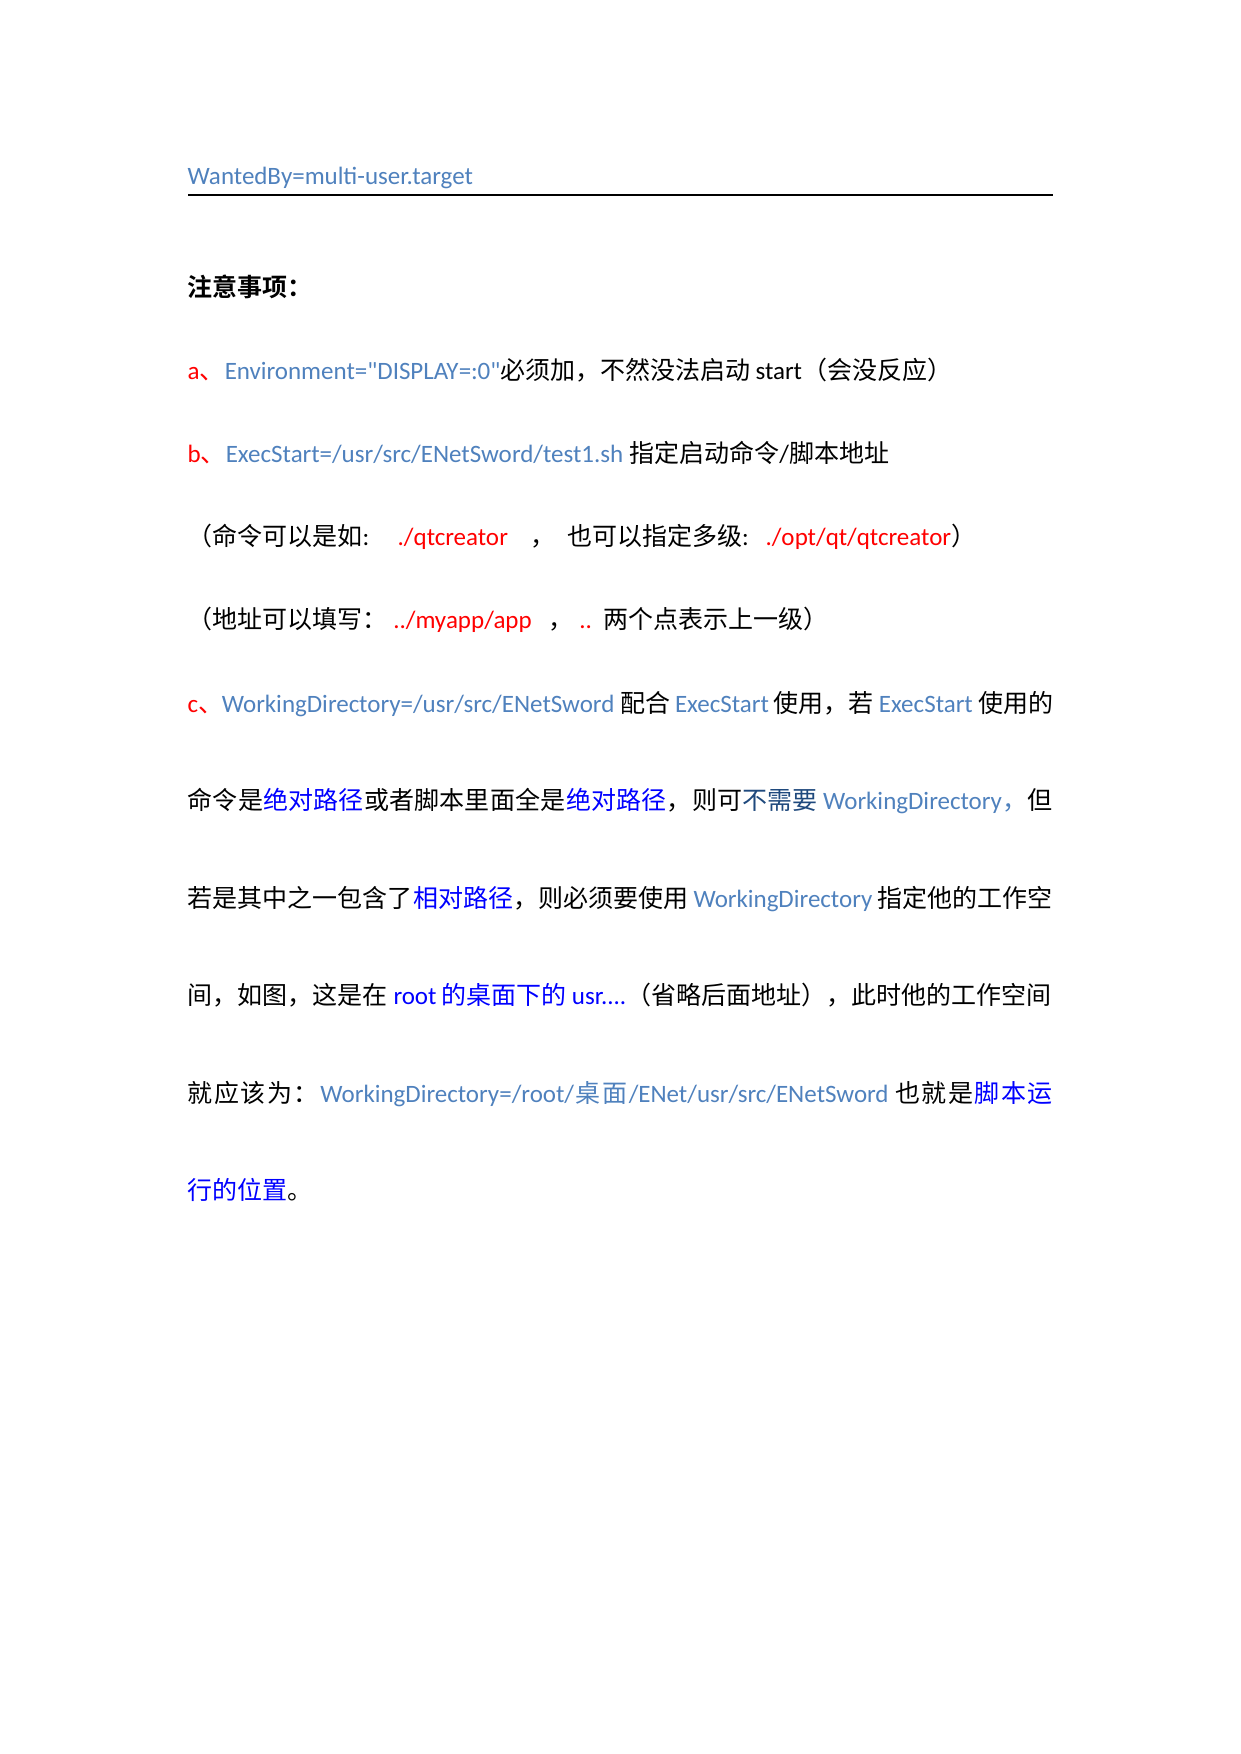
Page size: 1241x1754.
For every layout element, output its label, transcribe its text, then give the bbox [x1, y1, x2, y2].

list （命令可以是如: ./qtcreator ， 也可以指定多级: ./opt/qt/qtcreator） [187, 502, 1053, 567]
list 注意事项： [187, 253, 1053, 318]
list WantedBy=multi-user.target [187, 162, 1053, 196]
list c、WorkingDirectory=/usr/src/ENetSword配合ExecStart使用，若ExecStart使用的命令是绝对路径或者脚本里面全是绝对路径，则可不需要WorkingDirectory，但若是其中之一包含了相对路径，则必须要使用WorkingDirectory指定他的工作空间，如图，这是在root的桌面下的usr....（省略后面地址），此时他的工作空间就应该为：WorkingDirectory=/root/桌面/ENet/usr/src/ENetSword也就是脚本运行的位置。 [187, 669, 1053, 1221]
list （地址可以填写： ../myapp/app ， .. 两个点表示上一级） [187, 586, 1053, 651]
list a、Environment="DISPLAY=:0"必须加，不然没法启动start（会没反应） [187, 336, 1053, 401]
list b、ExecStart=/usr/src/ENetSword/test1.sh 指定启动命令/脚本地址 [187, 419, 1053, 484]
